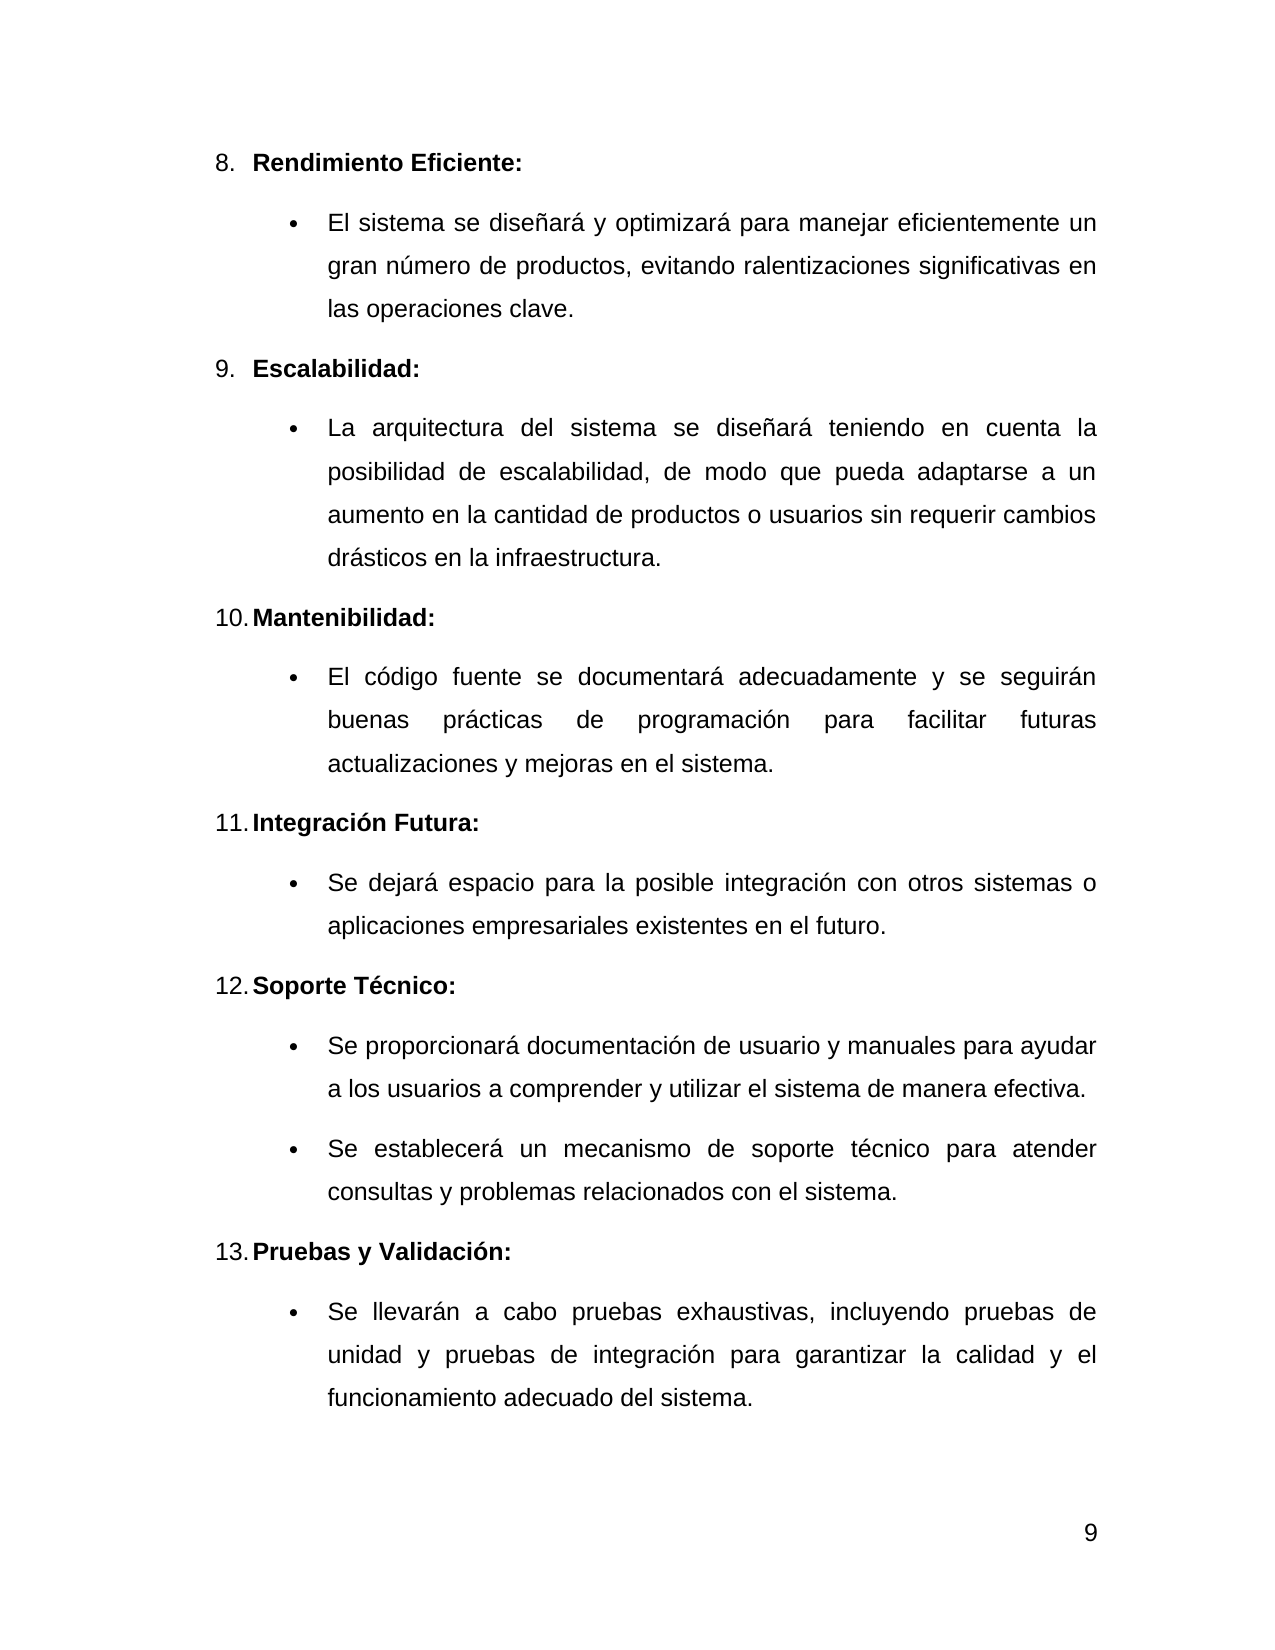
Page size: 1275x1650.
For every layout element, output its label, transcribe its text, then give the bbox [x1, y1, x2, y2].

list Soporte Técnico: [215, 971, 1098, 1000]
list Se dejará espacio para la posible integración con otros sistemas o aplicaciones empresariales existentes en el futuro. [290, 868, 1098, 940]
list Mantenibilidad: [215, 602, 1098, 631]
list El código fuente se documentará adecuadamente y se seguirán buenas prácticas de programación para facilitar futuras actualizaciones y mejoras en el sistema. [290, 662, 1098, 777]
list Integración Futura: [215, 808, 1098, 837]
list Se proporcionará documentación de usuario y manuales para ayudar a los usuarios a comprender y utilizar el sistema de manera efectiva. [290, 1031, 1098, 1103]
list Pruebas y Validación: [215, 1237, 1098, 1265]
list Escalabilidad: [215, 353, 1098, 382]
list El sistema se diseñará y optimizará para manejar eficientemente un gran número de productos, evitando ralentizaciones significativas en las operaciones clave. [290, 207, 1098, 322]
list Se establecerá un mecanismo de soporte técnico para atender consultas y problemas relacionados con el sistema. [290, 1134, 1098, 1206]
list Rendimiento Eficiente: [215, 148, 1098, 176]
list La arquitectura del sistema se diseñará teniendo en cuenta la posibilidad de escalabilidad, de modo que pueda adaptarse a un aumento en la cantidad de productos o usuarios sin requerir cambios drásticos en la infraestructura. [290, 413, 1098, 571]
list Se llevarán a cabo pruebas exhaustivas, incluyendo pruebas de unidad y pruebas de integración para garantizar la calidad y el funcionamiento adecuado del sistema. [290, 1296, 1098, 1411]
